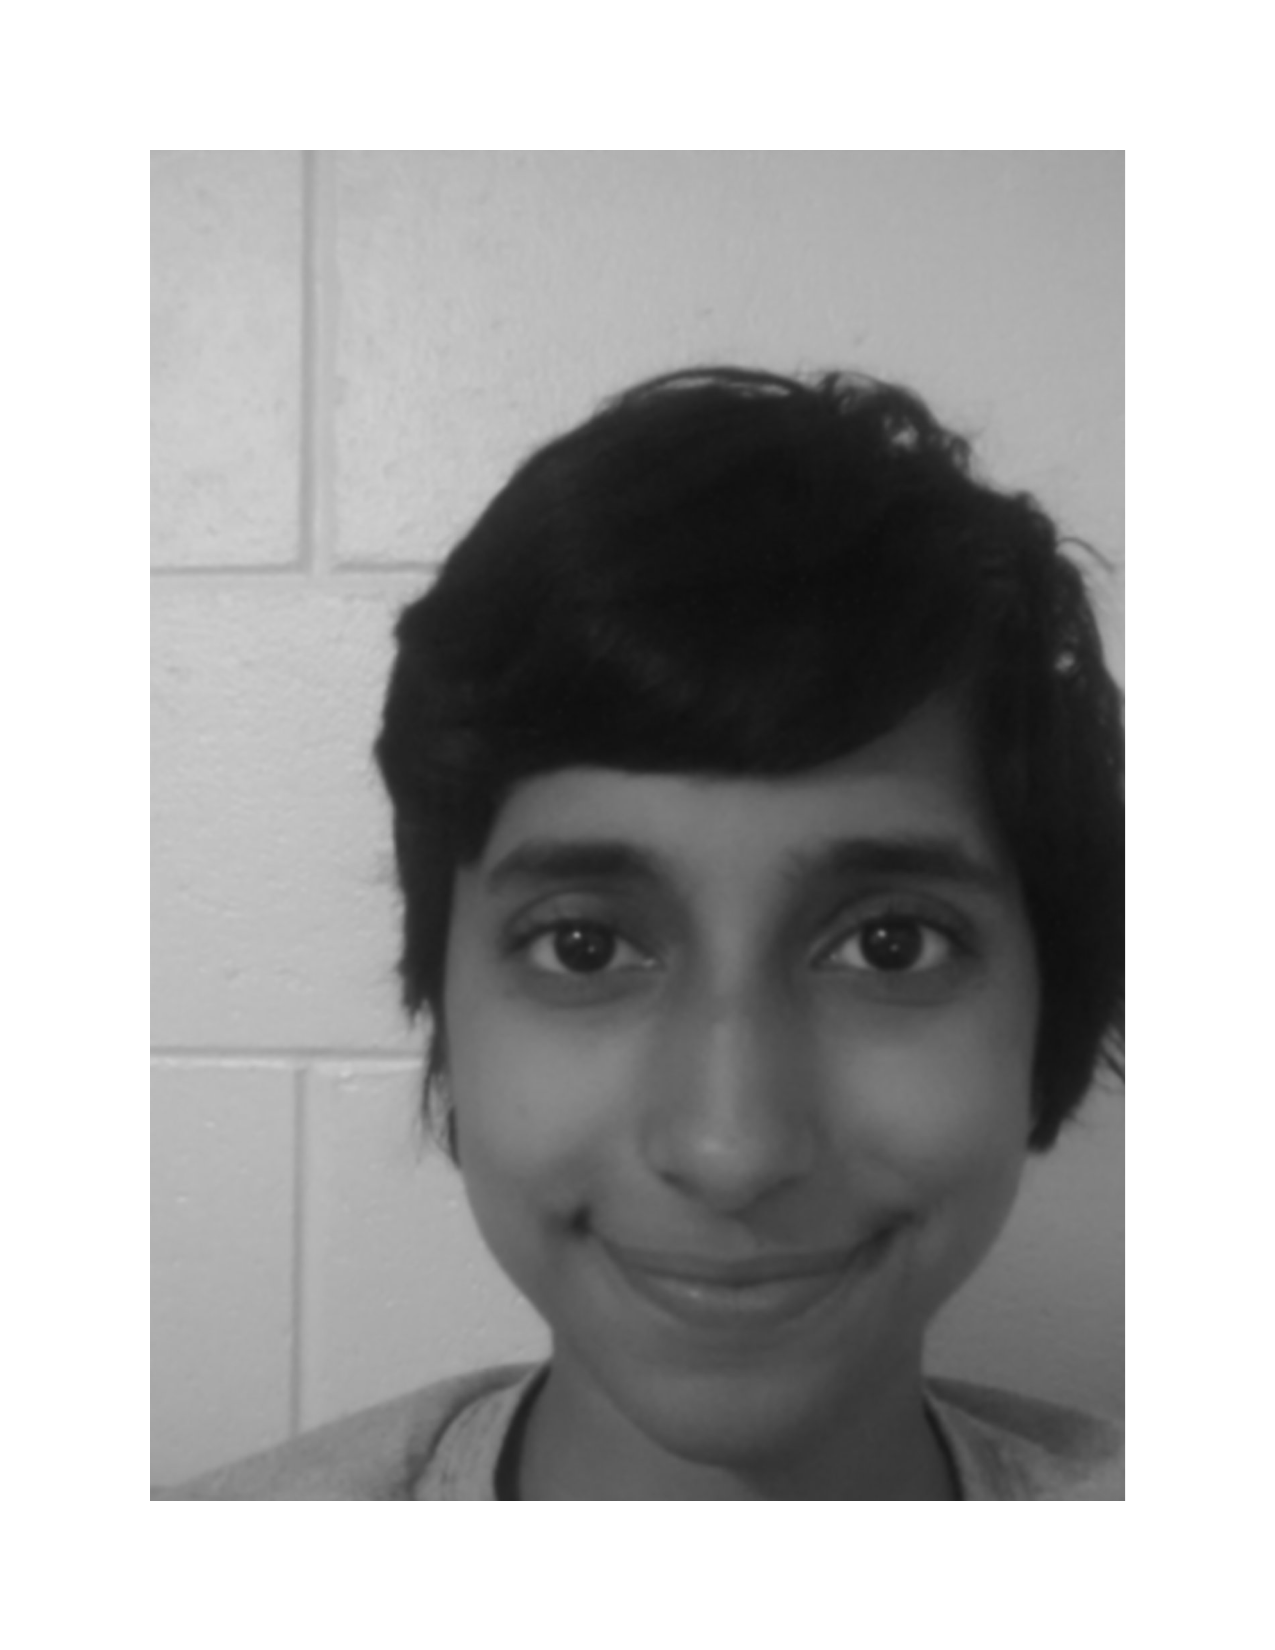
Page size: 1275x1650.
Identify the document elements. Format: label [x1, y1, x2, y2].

picture [150, 150, 1125, 1501]
